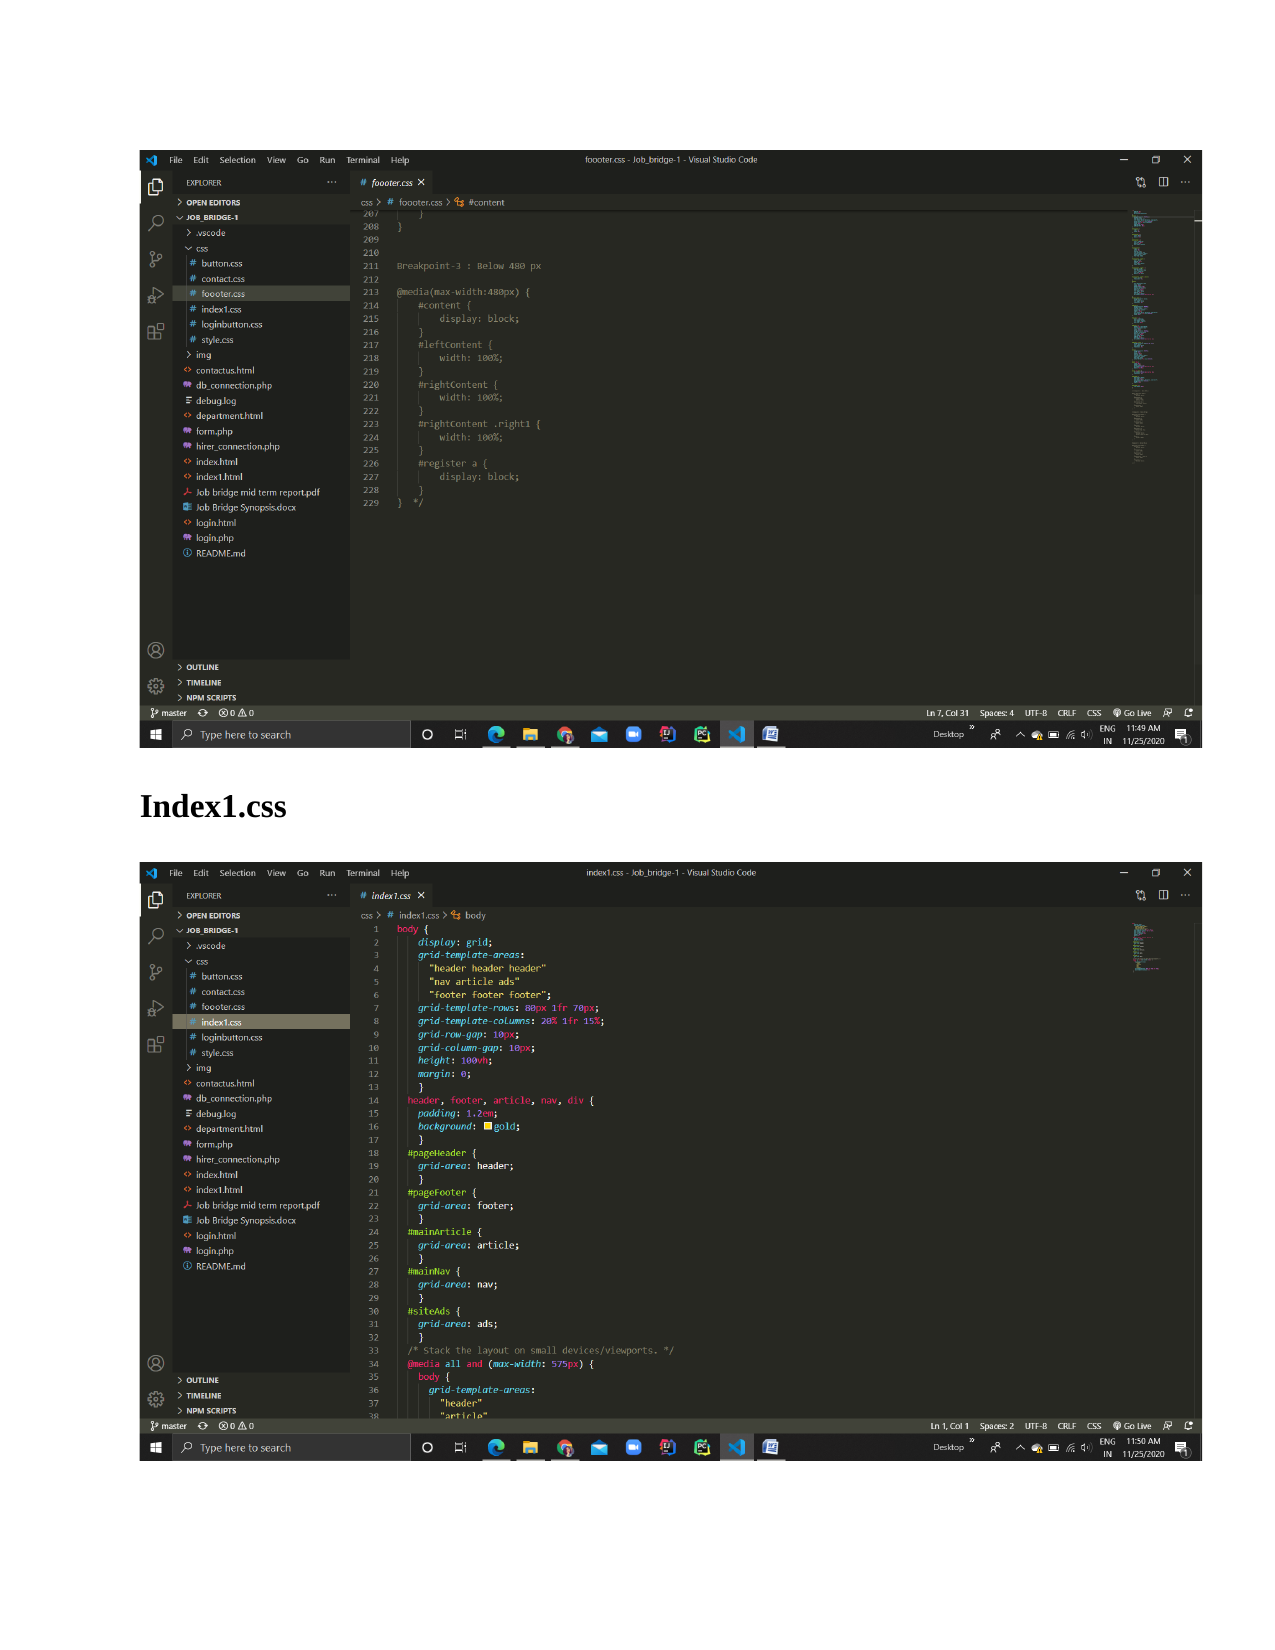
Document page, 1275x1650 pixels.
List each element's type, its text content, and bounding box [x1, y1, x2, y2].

picture [139, 862, 1203, 1461]
picture [139, 150, 1203, 748]
text Index1.css [139, 786, 1202, 824]
